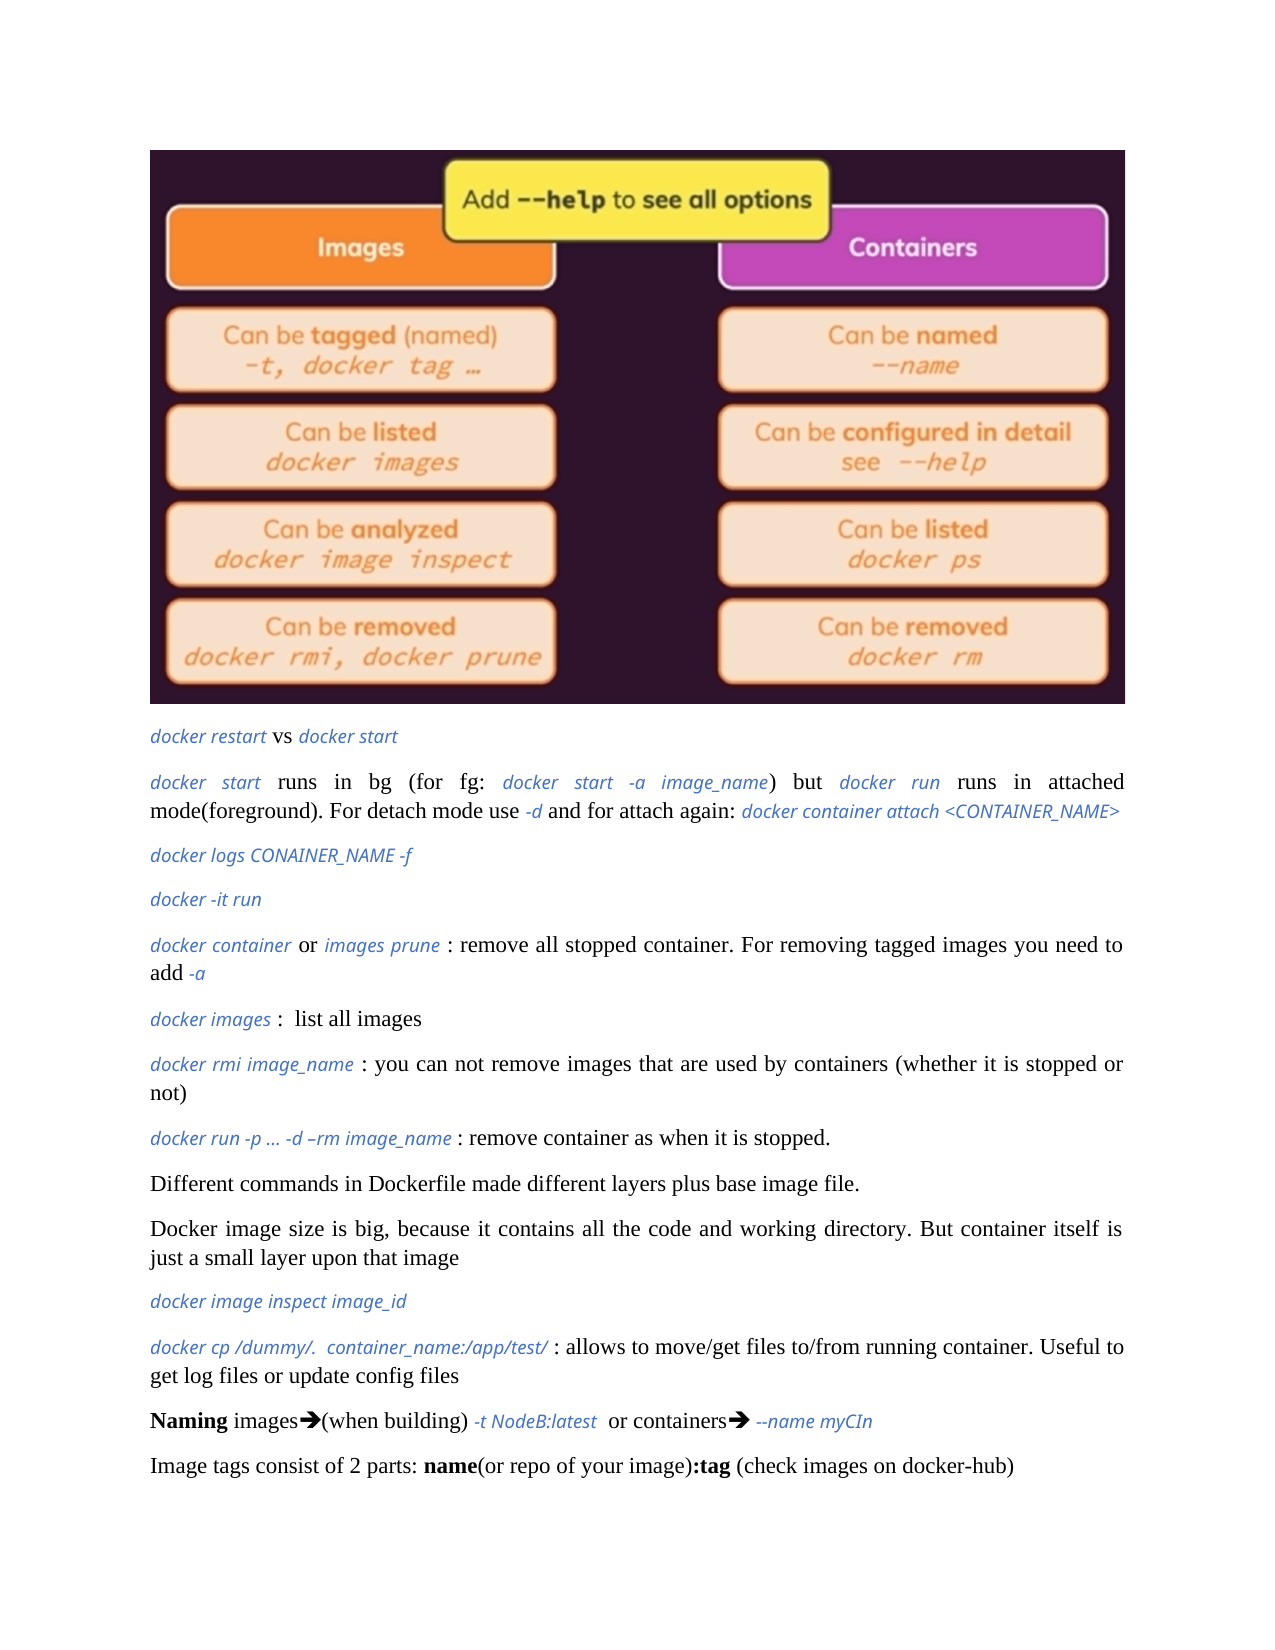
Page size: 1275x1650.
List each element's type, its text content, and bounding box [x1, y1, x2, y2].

text Different commands in Dockerfile made different layers plus base image file. [150, 1170, 1125, 1196]
text docker images : list all images [150, 1005, 1125, 1032]
text docker cp /dummy/. container_name:/app/test/ : allows to move/get files to/from running container. Useful to get log files or update config files [150, 1333, 1125, 1388]
text docker logs CONAINER_NAME -f [150, 842, 1125, 868]
text docker container or images prune : remove all stopped container. For removing tagged images you need to add -a [150, 931, 1125, 986]
text Naming images(when building) -t NodeB:latest or containers --name myCIn [150, 1407, 1125, 1433]
text docker -it run [150, 886, 1125, 912]
picture [150, 150, 1125, 704]
text docker start runs in bg (for fg: docker start -a image_name) but docker run runs in attached mode(foreground). For detach mode use -d and for attach again: docker container attach <CONTAINER_NAME> [150, 768, 1125, 823]
text Docker image size is big, because it contains all the code and working directory. But container itself is just a small layer upon that image [150, 1215, 1125, 1270]
text docker run -p … -d –rm image_name : remove container as when it is stopped. [150, 1124, 1125, 1151]
text Image tags consist of 2 parts: name(or repo of your image):tag (check images on docker-hub) [150, 1452, 1125, 1479]
text docker rmi image_name : you can not remove images that are used by containers (whether it is stopped or not) [150, 1051, 1125, 1106]
text docker image inspect image_id [150, 1289, 1125, 1314]
text docker restart vs docker start [150, 722, 1125, 749]
